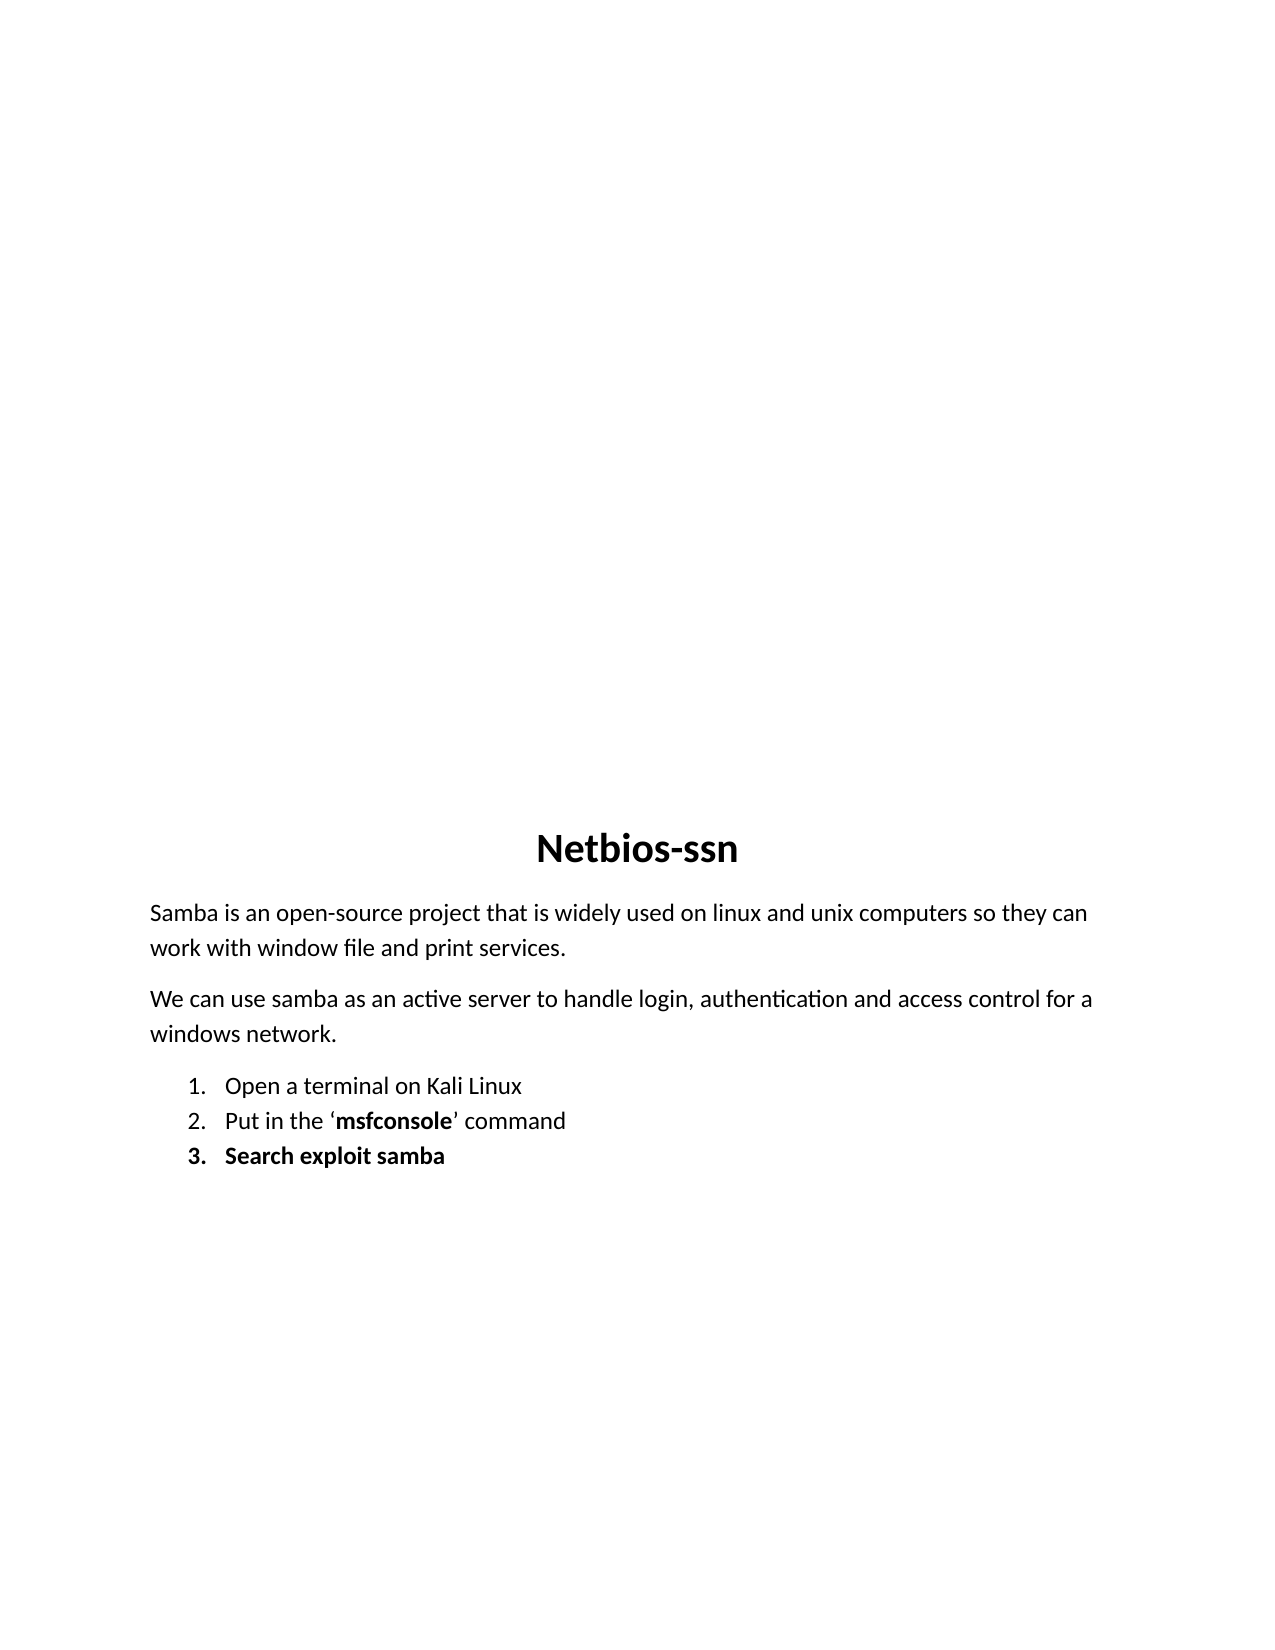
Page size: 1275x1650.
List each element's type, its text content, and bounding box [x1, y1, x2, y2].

list Search exploit samba [187, 1140, 1125, 1171]
list Put in the ‘msfconsole’ command [187, 1105, 1125, 1136]
text Netbios-ssn [150, 822, 1125, 872]
list Open a terminal on Kali Linux [187, 1070, 1125, 1101]
text Samba is an open-source project that is widely used on linux and unix computers so they can work with window file and print services. [150, 897, 1125, 962]
text We can use samba as an active server to handle login, authentication and access control for a windows network. [150, 983, 1125, 1049]
